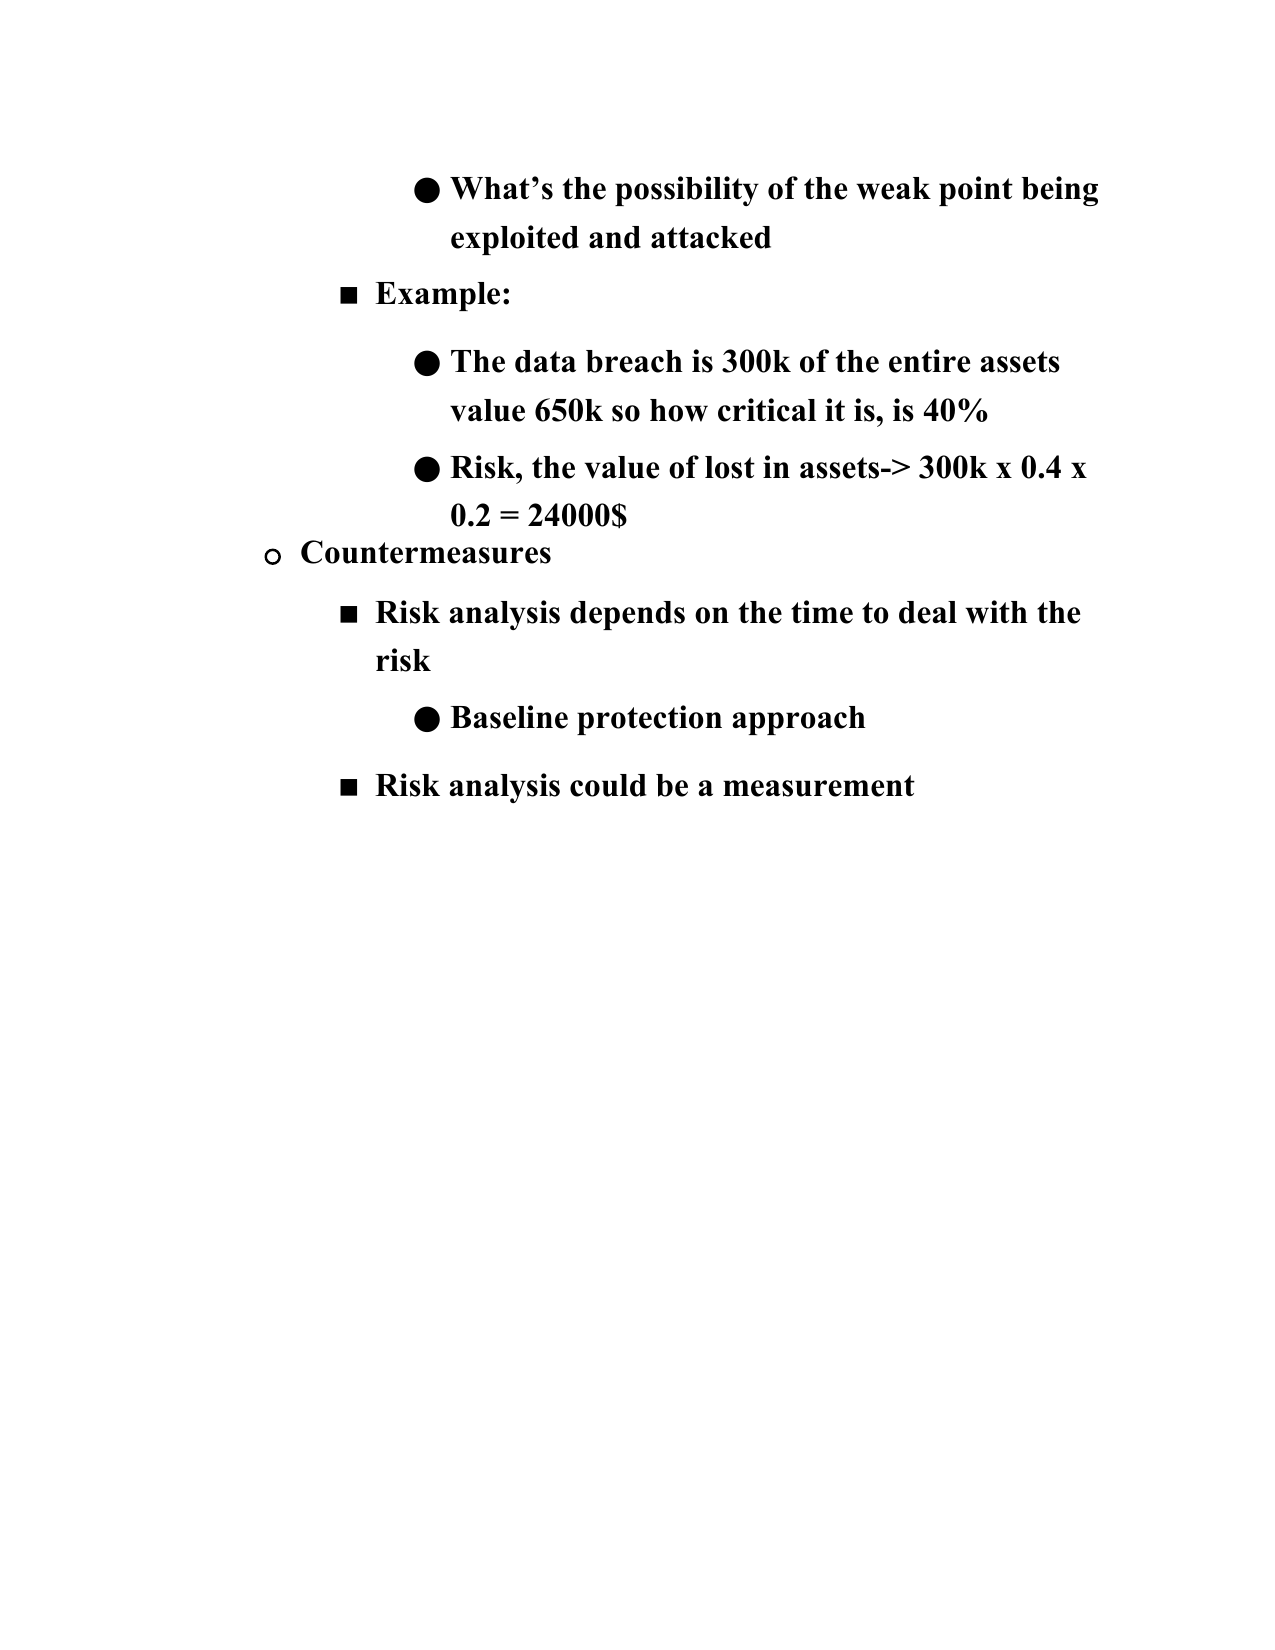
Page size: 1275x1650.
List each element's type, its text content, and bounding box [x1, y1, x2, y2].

list Baseline protection approach [412, 679, 1125, 747]
list Example: [337, 255, 1125, 323]
list What’s the possibility of the weak point being exploited and attacked [412, 150, 1125, 255]
list The data breach is 300k of the entire assets value 650k so how critical it is, is 40% [412, 323, 1125, 429]
list Risk analysis depends on the time to deal with the risk [337, 574, 1125, 679]
list Risk, the value of lost in assets-> 300k x 0.4 x 0.2 = 24000$ [412, 429, 1125, 534]
list Countermeasures [262, 534, 1125, 574]
list Risk analysis could be a measurement [337, 747, 1125, 816]
